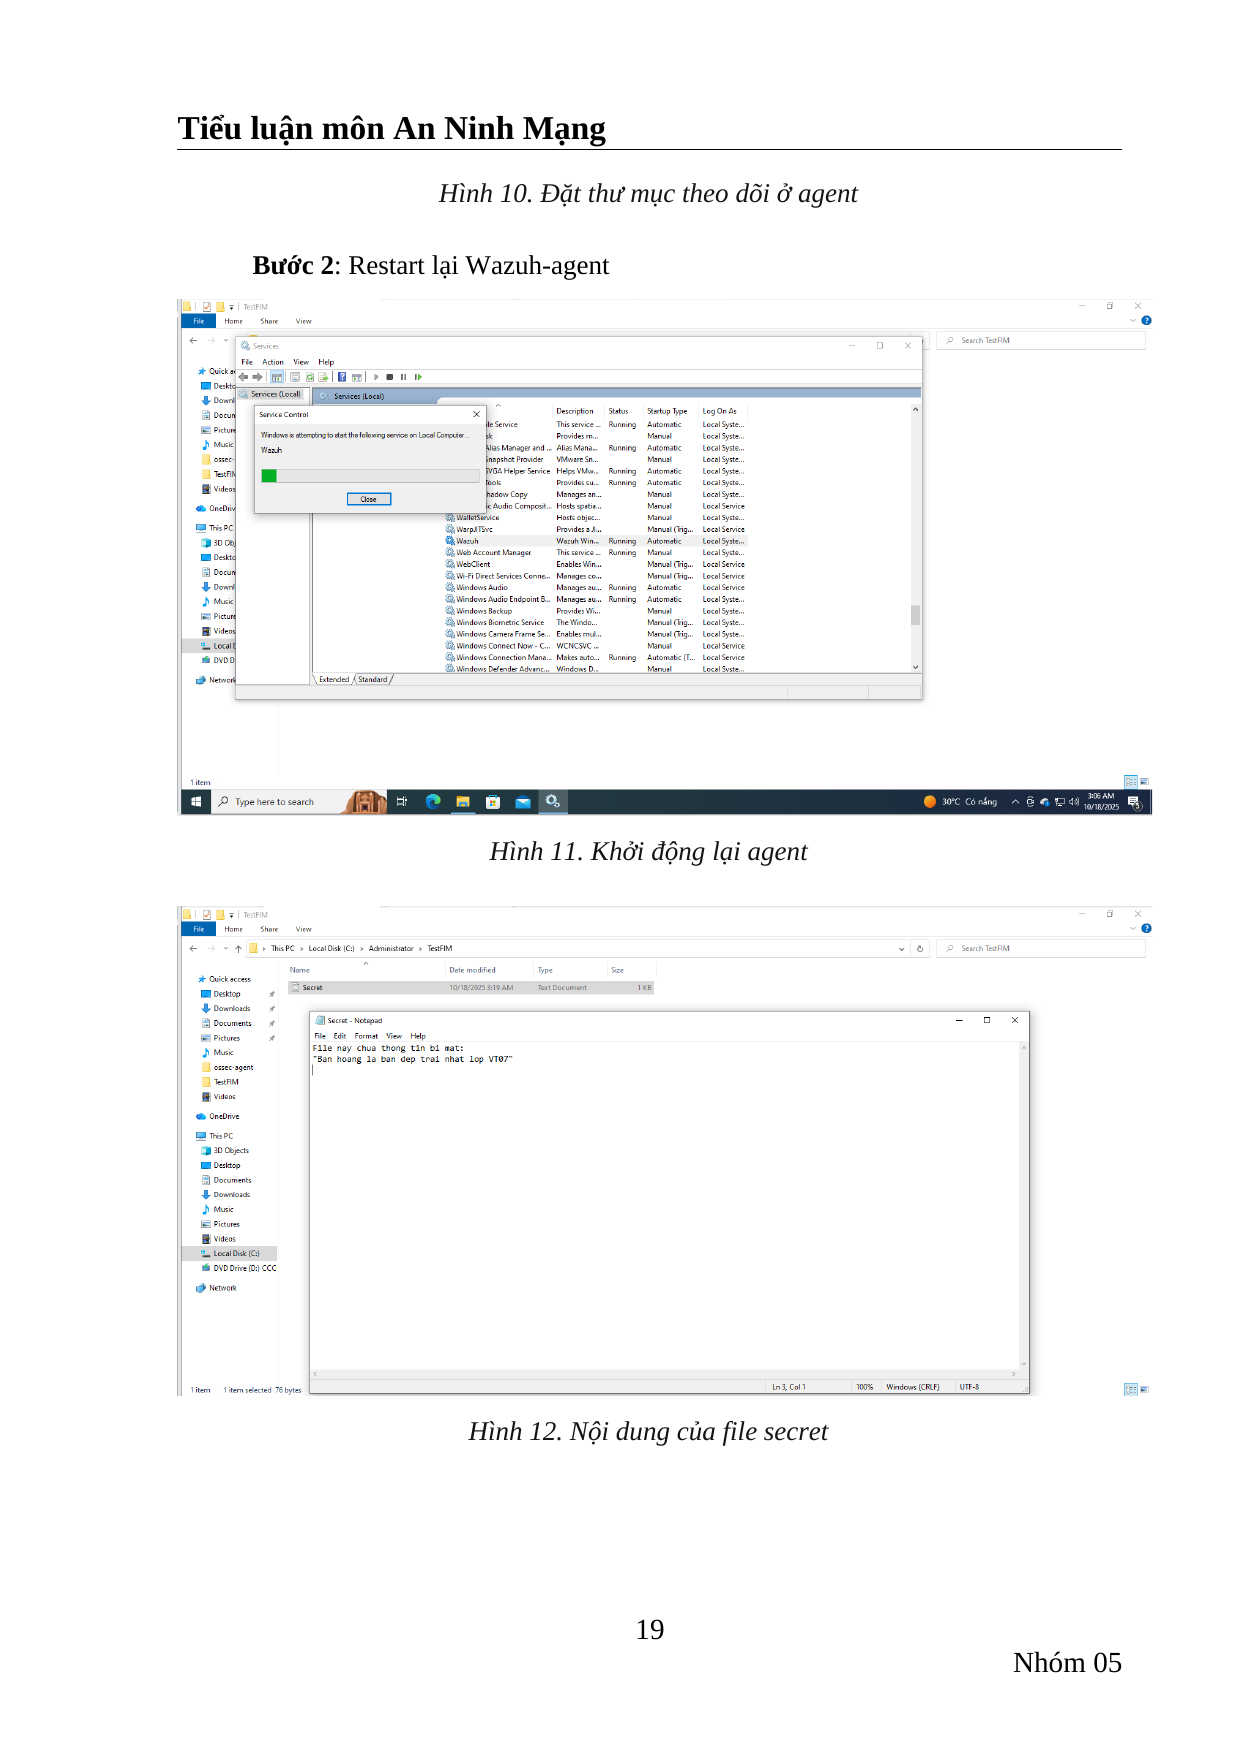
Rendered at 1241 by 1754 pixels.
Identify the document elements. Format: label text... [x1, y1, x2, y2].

picture [177, 299, 1153, 816]
text Hình 10. Đặt thư mục theo dõi ở agent [177, 177, 1122, 208]
text Bước 2: Restart lại Wazuh-agent [177, 249, 1122, 280]
picture [177, 906, 1153, 1396]
text Hình 11. Khởi động lại agent [177, 835, 1122, 866]
text Hình 12. Nội dung của file secret [177, 1415, 1122, 1446]
